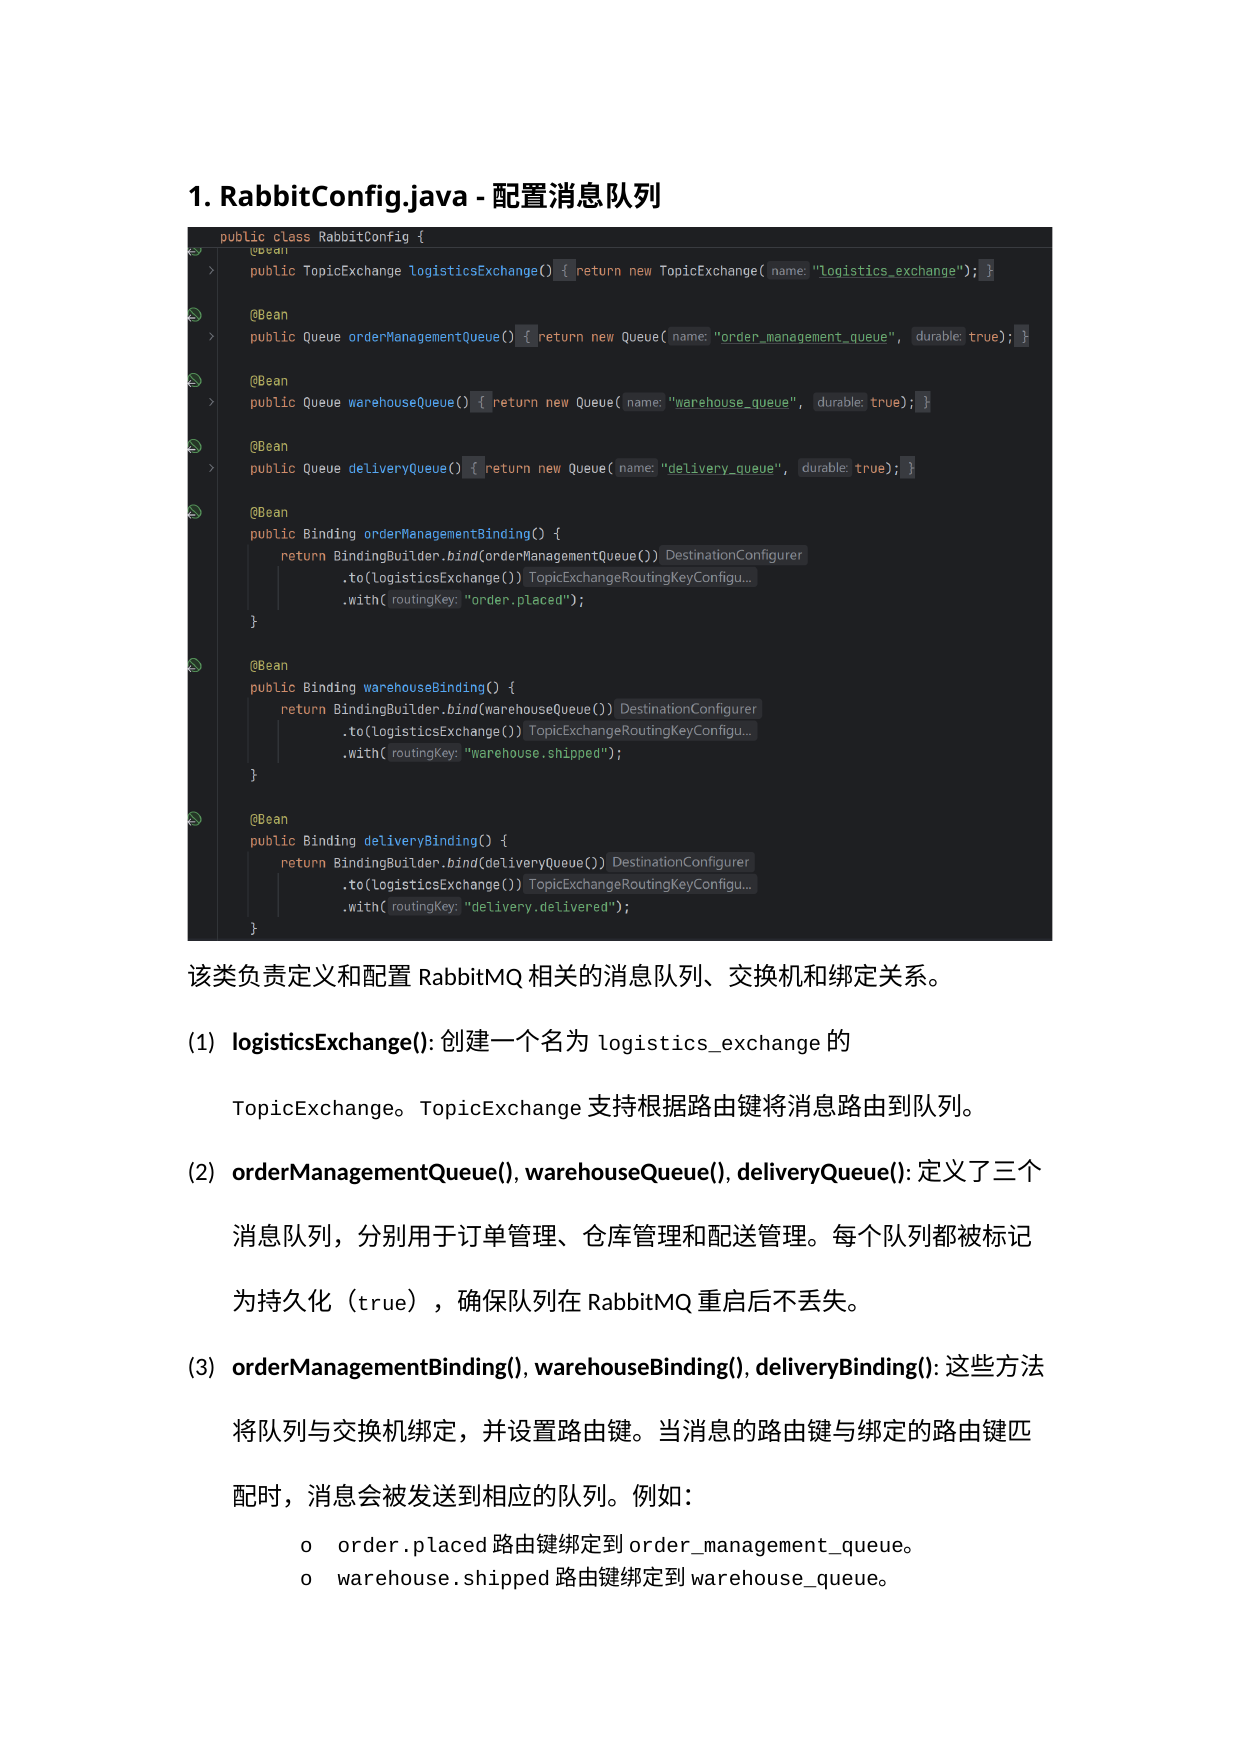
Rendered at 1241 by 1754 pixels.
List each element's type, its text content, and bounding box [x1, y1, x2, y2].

picture [187, 227, 1053, 941]
list order.placed 路由键绑定到 order_management_queue。 [300, 1527, 1053, 1559]
list orderManagementBinding(), warehouseBinding(), deliveryBinding(): 这些方法将队列与交换机绑定，并设置路由键。当消息的路由键与绑定的路由键匹配时，消息会被发送到相应的队列。例如： [187, 1332, 1053, 1527]
list logisticsExchange(): 创建一个名为 logistics_exchange 的 TopicExchange。TopicExchange 支持根据路由键将消息路由到队列。 [187, 1007, 1053, 1137]
list orderManagementQueue(), warehouseQueue(), deliveryQueue(): 定义了三个消息队列，分别用于订单管理、仓库管理和配送管理。每个队列都被标记为持久化（true），确保队列在 RabbitMQ 重启后不丢失。 [187, 1137, 1053, 1332]
subtitle 1. RabbitConfig.java - 配置消息队列 [187, 162, 1053, 227]
text 该类负责定义和配置 RabbitMQ 相关的消息队列、交换机和绑定关系。 [187, 942, 1053, 1007]
list warehouse.shipped 路由键绑定到 warehouse_queue。 [300, 1559, 1053, 1592]
